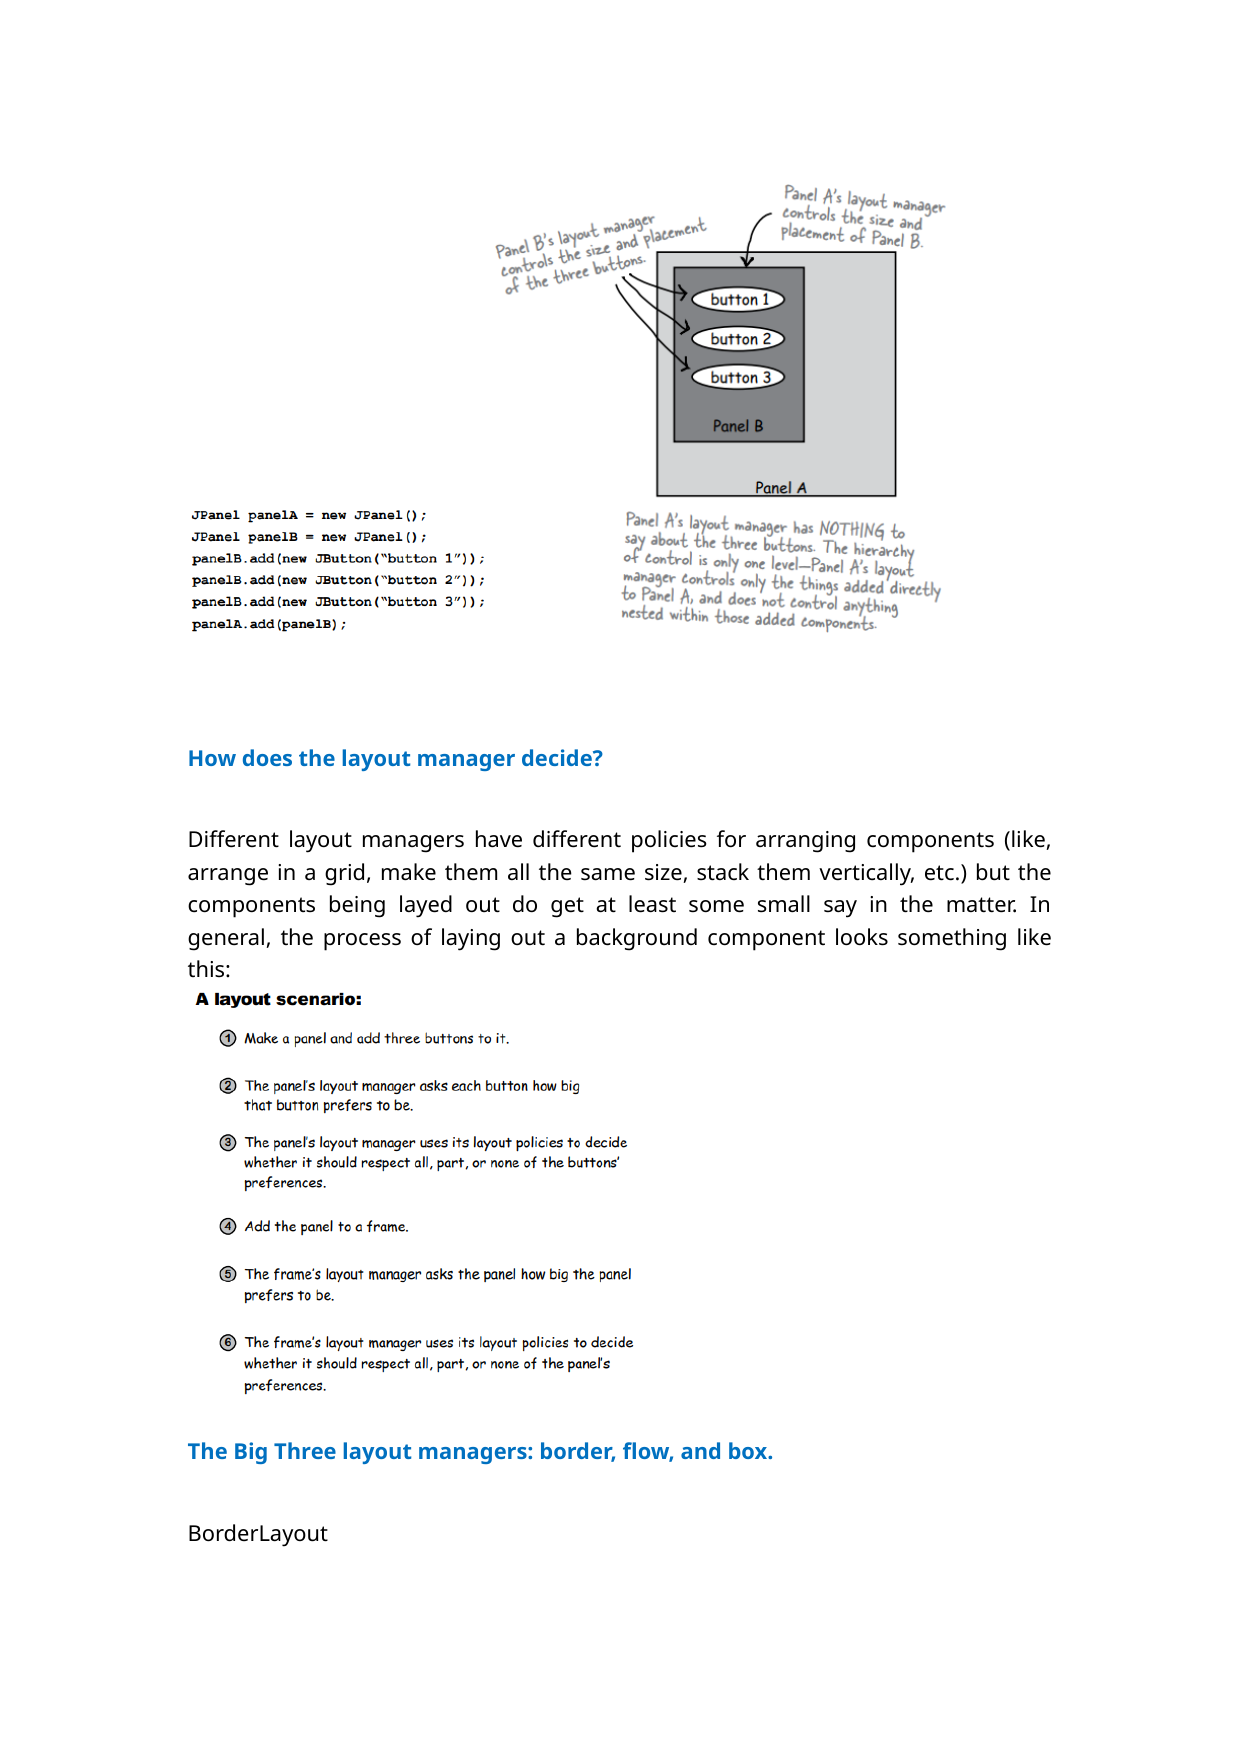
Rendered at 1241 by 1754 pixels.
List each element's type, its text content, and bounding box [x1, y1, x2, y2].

picture [187, 175, 963, 636]
text Different layout managers have different policies for arranging components (like, arrange in a grid, make them all the same size, stack them vertically, etc.) but the components being layed out do get at least some small say in the matter. In general, the process of laying out a background component looks something like this: [187, 823, 1053, 985]
picture [187, 985, 644, 1397]
subtitle How does the layout manager decide? [187, 742, 1053, 774]
text BorderLayout [187, 1516, 1053, 1549]
subtitle The Big Three layout managers: border, flow, and box. [187, 1435, 1053, 1467]
